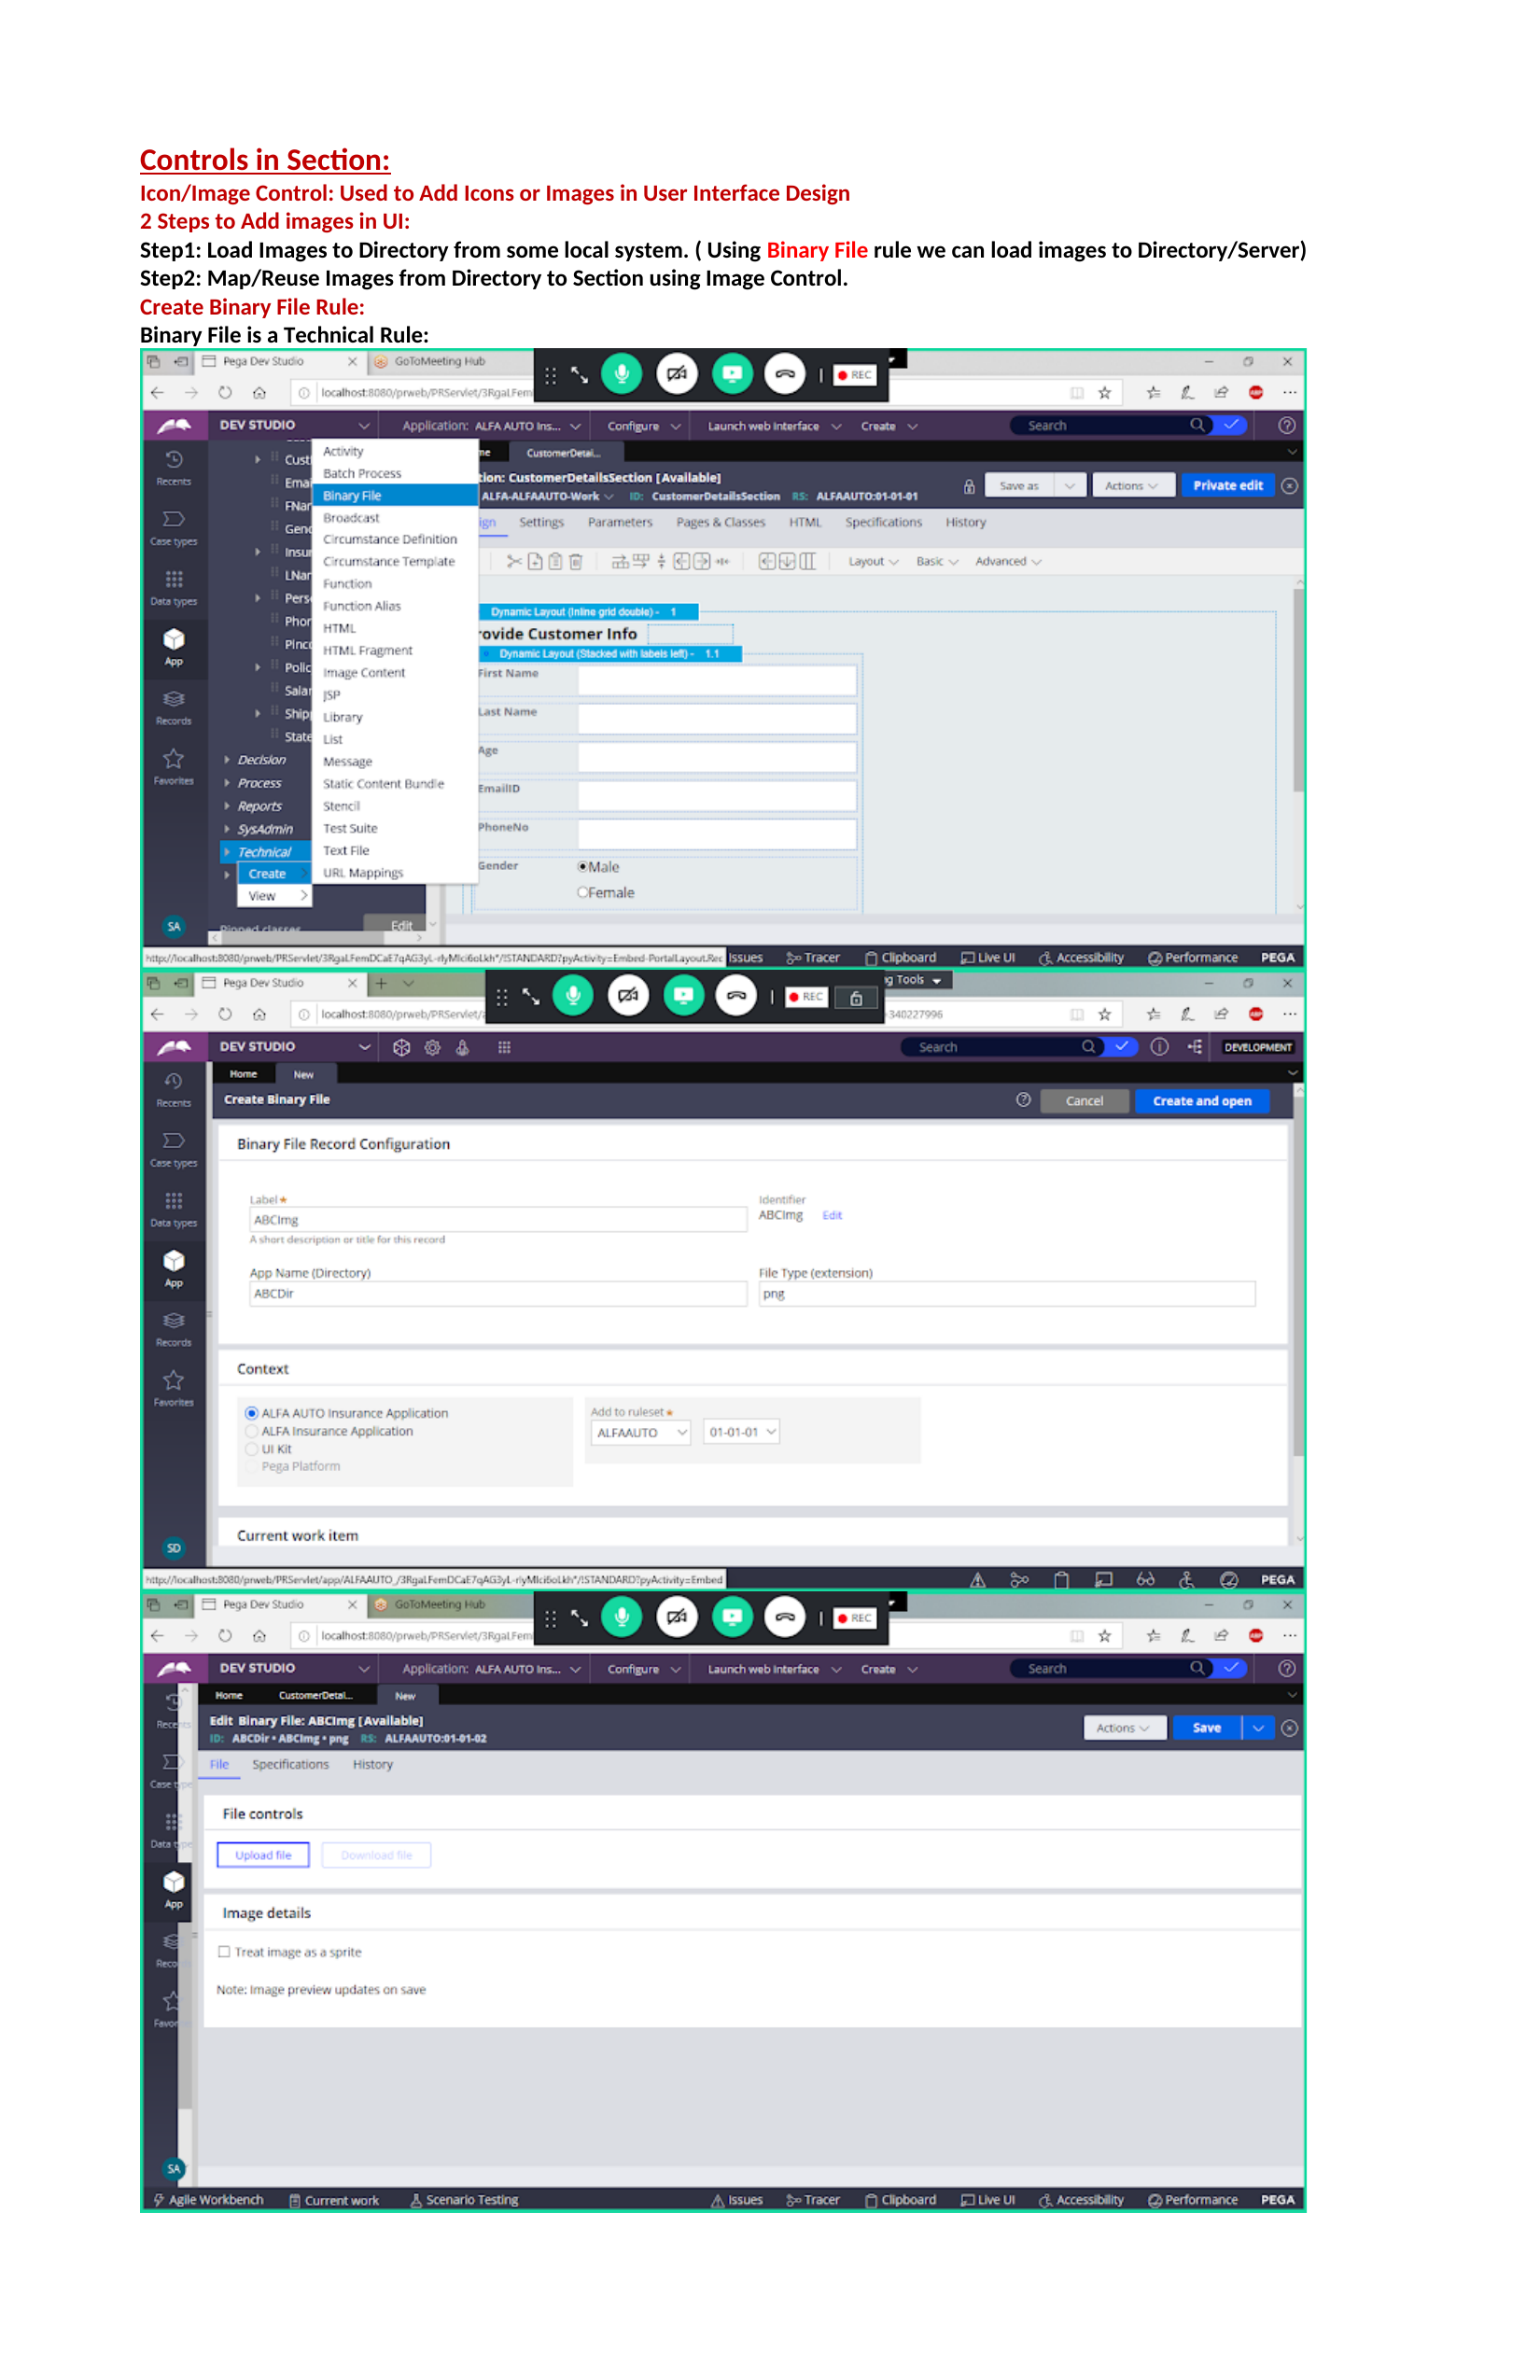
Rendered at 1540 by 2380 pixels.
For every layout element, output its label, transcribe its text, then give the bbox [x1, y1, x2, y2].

text 2 Steps to Add images in UI: [140, 206, 1400, 235]
text Icon/Image Control: Used to Add Icons or Images in User Interface Design [140, 178, 1400, 206]
text Step1: Load Images to Directory from some local system. ( Using Binary File rule we can load images to Directory/Server) [140, 235, 1400, 263]
text Controls in Section: [140, 140, 1400, 178]
picture [140, 348, 1307, 2213]
text Step2: Map/Reuse Images from Directory to Section using Image Control. [140, 263, 1400, 292]
text Create Binary File Rule: [140, 292, 1400, 320]
text Binary File is a Technical Rule: [140, 320, 1400, 349]
